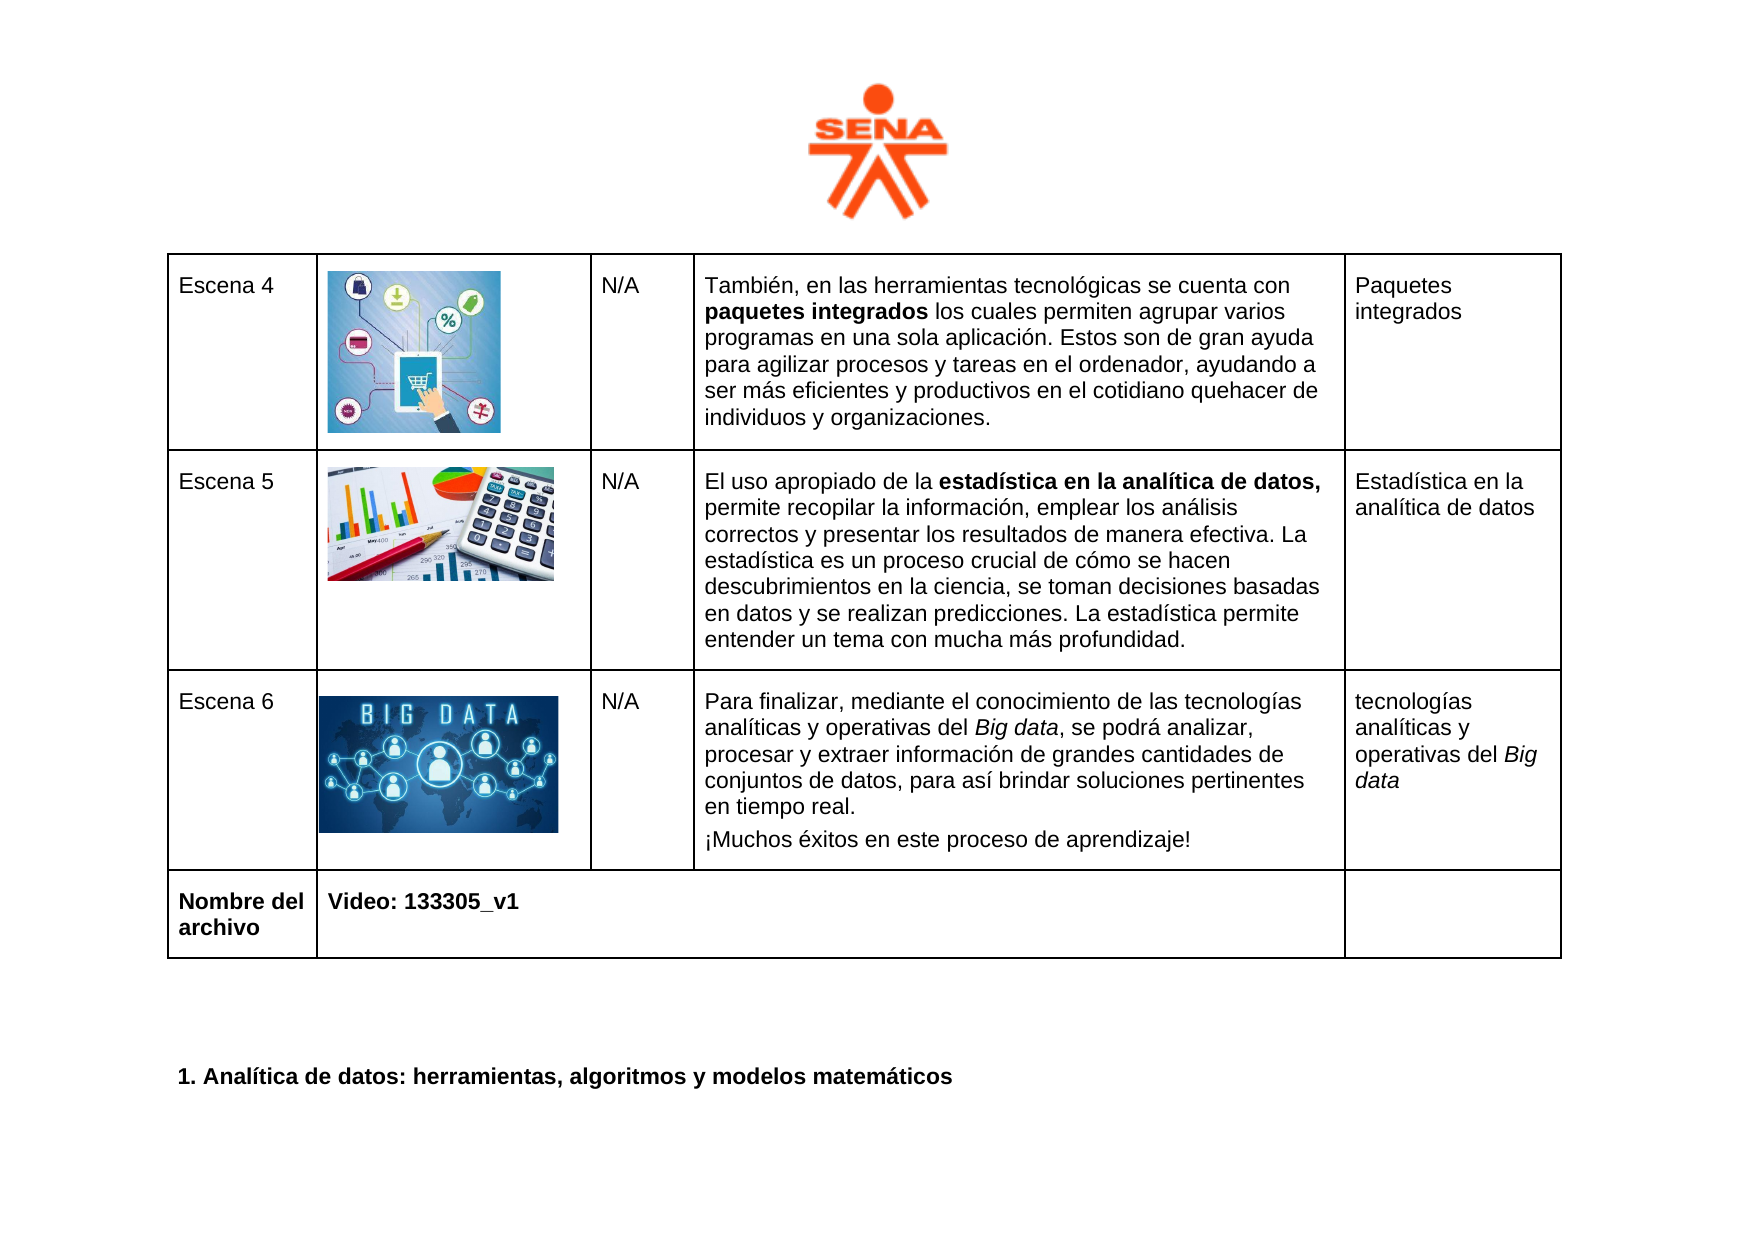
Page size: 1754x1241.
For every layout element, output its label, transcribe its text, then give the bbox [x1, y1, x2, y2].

picture [327, 271, 501, 433]
table_cell Escena 5 [169, 451, 316, 669]
picture [327, 467, 554, 581]
table_cell Estadística en la analítica de datos [1346, 451, 1560, 669]
table_cell Video: 133305_v1 [318, 871, 1344, 957]
table_cell N/A [592, 671, 693, 869]
table_cell Escena 4 [169, 255, 316, 449]
table_cell N/A [592, 255, 693, 449]
picture [796, 75, 958, 227]
table_cell Escena 6 [169, 671, 316, 869]
table_cell El uso apropiado de la estadística en la analítica de datos, permite recopilar la información, emplear los análisis correctos y presentar los resultados de manera efectiva. La estadística es un proceso crucial de cómo se hacen descubrimientos en la ciencia, se toman decisiones basadas en datos y se realizan predicciones. La estadística permite entender un tema con mucha más profundidad. [695, 451, 1344, 669]
table_cell [318, 255, 590, 449]
table_cell Nombre del archivo [169, 871, 316, 957]
text 1. Analítica de datos: herramientas, algoritmos y modelos matemáticos [177, 1063, 1577, 1089]
table_cell [318, 451, 590, 669]
table_cell Paquetes integrados [1346, 255, 1560, 449]
table_cell [1346, 871, 1560, 957]
table_cell También, en las herramientas tecnológicas se cuenta con paquetes integrados los cuales permiten agrupar varios programas en una sola aplicación. Estos son de gran ayuda para agilizar procesos y tareas en el ordenador, ayudando a ser más eficientes y productivos en el cotidiano quehacer de individuos y organizaciones. [695, 255, 1344, 449]
table_cell Para finalizar, mediante el conocimiento de las tecnologías analíticas y operativas del Big data, se podrá analizar, procesar y extraer información de grandes cantidades de conjuntos de datos, para así brindar soluciones pertinentes en tiempo real. ¡Muchos éxitos en este proceso de aprendizaje! [695, 671, 1344, 869]
picture [318, 696, 559, 833]
table_cell [318, 671, 590, 869]
table_cell tecnologías analíticas y operativas del Big data [1346, 671, 1560, 869]
table_cell N/A [592, 451, 693, 669]
